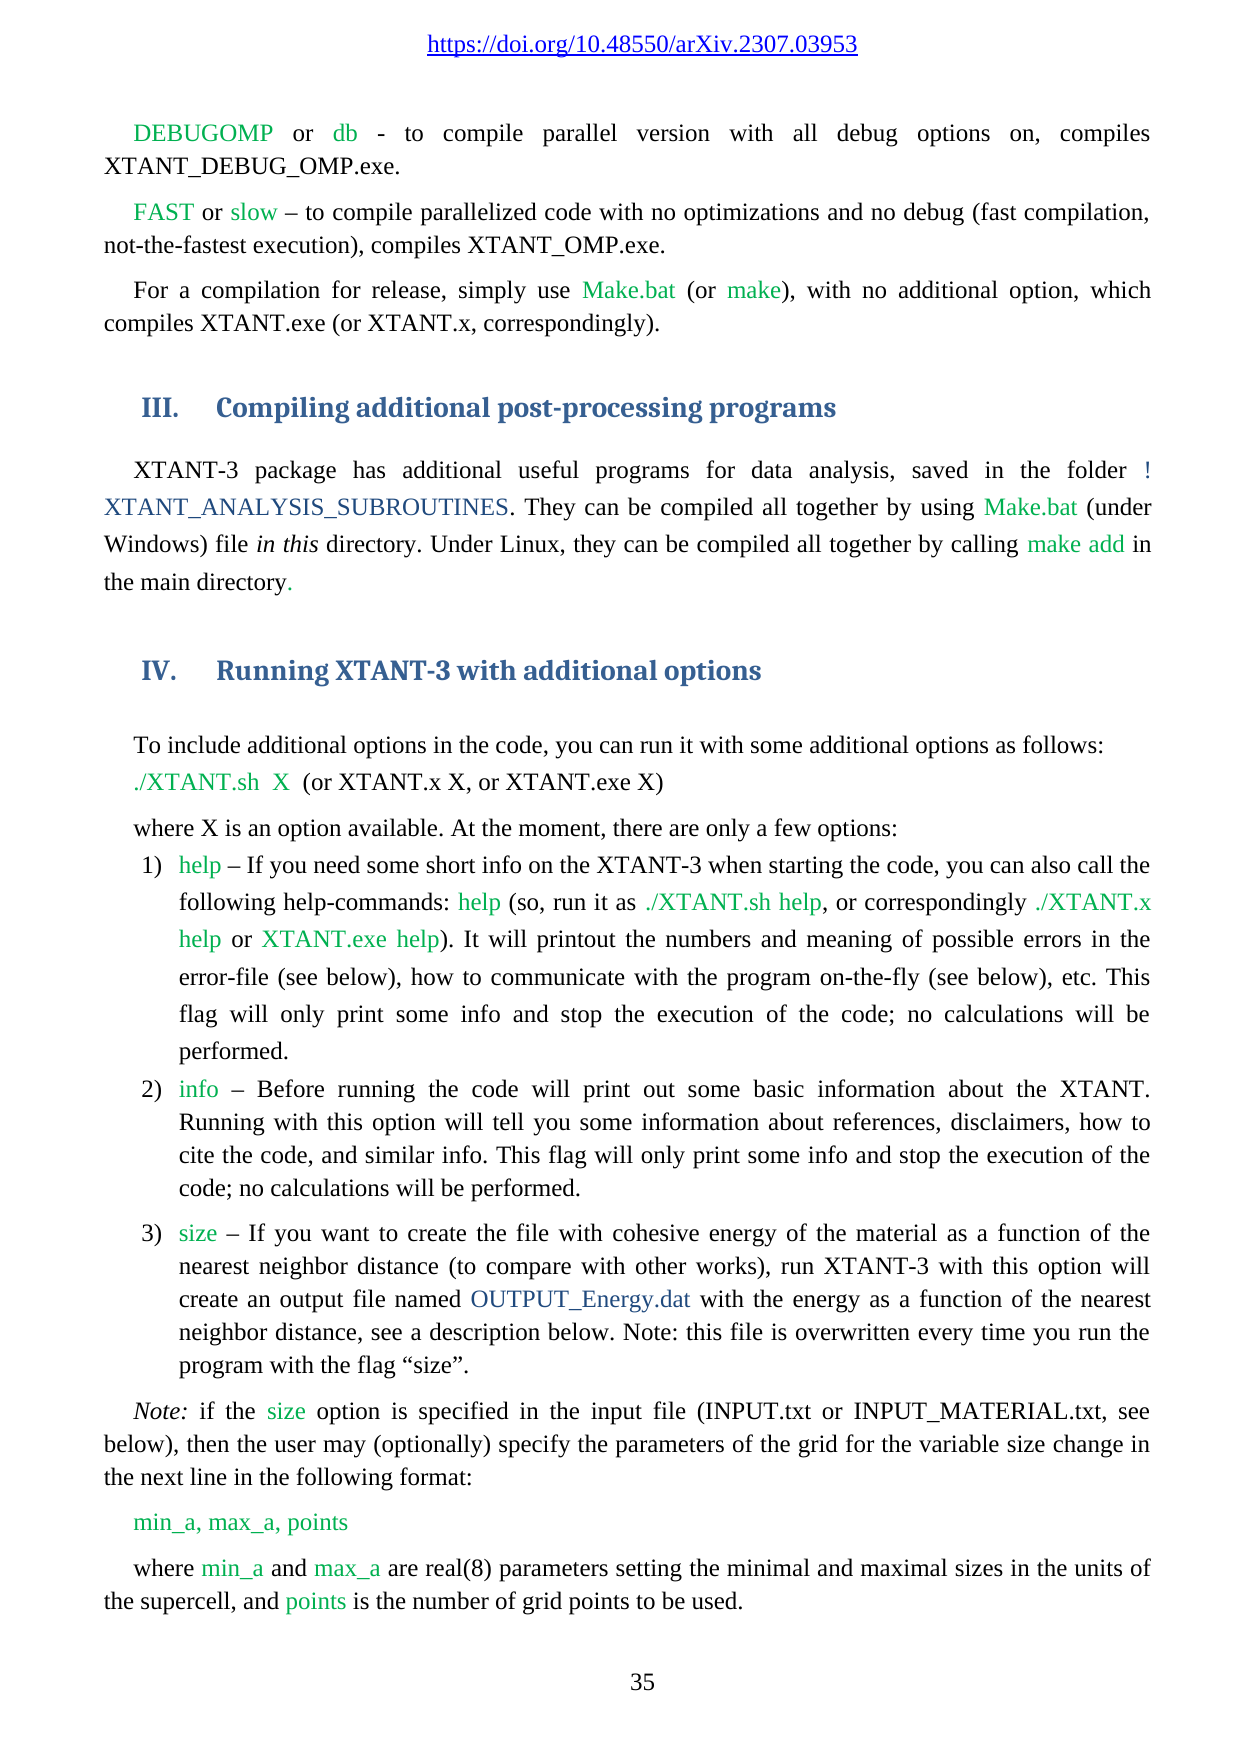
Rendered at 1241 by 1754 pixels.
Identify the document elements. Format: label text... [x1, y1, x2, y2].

text where X is an option available. At the moment, there are only a few options: [103, 813, 1152, 841]
list help – If you need some short info on the XTANT-3 when starting the code, you can also call the following help-commands: help (so, run it as ./XTANT.sh help, or correspondingly ./XTANT.x help or XTANT.exe help). It will printout the numbers and meaning of possible errors in the error-file (see below), how to communicate with the program on-the-fly (see below), etc. This flag will only print some info and stop the execution of the code; no calculations will be performed. [141, 850, 1152, 1065]
text For a compilation for release, simply use Make.bat (or make), with no additional option, which compiles XTANT.exe (or XTANT.x, correspondingly). [103, 275, 1152, 337]
text FAST or slow – to compile parallelized code with no optimizations and no debug (fast compilation, not-the-fastest execution), compiles XTANT_OMP.exe. [103, 197, 1152, 258]
text ./XTANT.sh X (or XTANT.x X, or XTANT.exe X) [103, 767, 1152, 796]
text Note: if the size option is specified in the input file (INPUT.txt or INPUT_MATERIAL.txt, see below), then the user may (optionally) specify the parameters of the grid for the variable size change in the next line in the following format: [103, 1396, 1152, 1491]
list size – If you want to create the file with cohesive energy of the material as a function of the nearest neighbor distance (to compare with other works), run XTANT-3 with this option will create an output file named OUTPUT_Energy.dat with the energy as a function of the nearest neighbor distance, see a description below. Note: this file is overwritten every time you run the program with the flag “size”. [141, 1218, 1152, 1379]
subtitle Compiling additional post-processing programs [141, 391, 1152, 425]
text XTANT-3 package has additional useful programs for data analysis, saved in the folder !XTANT_ANALYSIS_SUBROUTINES. They can be compiled all together by using Make.bat (under Windows) file in this directory. Under Linux, they can be compiled all together by calling make add in the main directory. [103, 455, 1152, 595]
subtitle Running XTANT-3 with additional options [141, 654, 1152, 687]
text DEBUGOMP or db - to compile parallel version with all debug options on, compiles XTANT_DEBUG_OMP.exe. [103, 118, 1152, 180]
text where min_a and max_a are real(8) parameters setting the minimal and maximal sizes in the units of the supercell, and points is the number of grid points to be used. [103, 1553, 1152, 1615]
text To include additional options in the code, you can run it with some additional options as follows: [103, 730, 1152, 758]
text min_a, max_a, points [103, 1507, 1152, 1536]
list info – Before running the code will print out some basic information about the XTANT. Running with this option will tell you some information about references, disclaimers, how to cite the code, and similar info. This flag will only print some info and stop the execution of the code; no calculations will be performed. [141, 1074, 1152, 1201]
